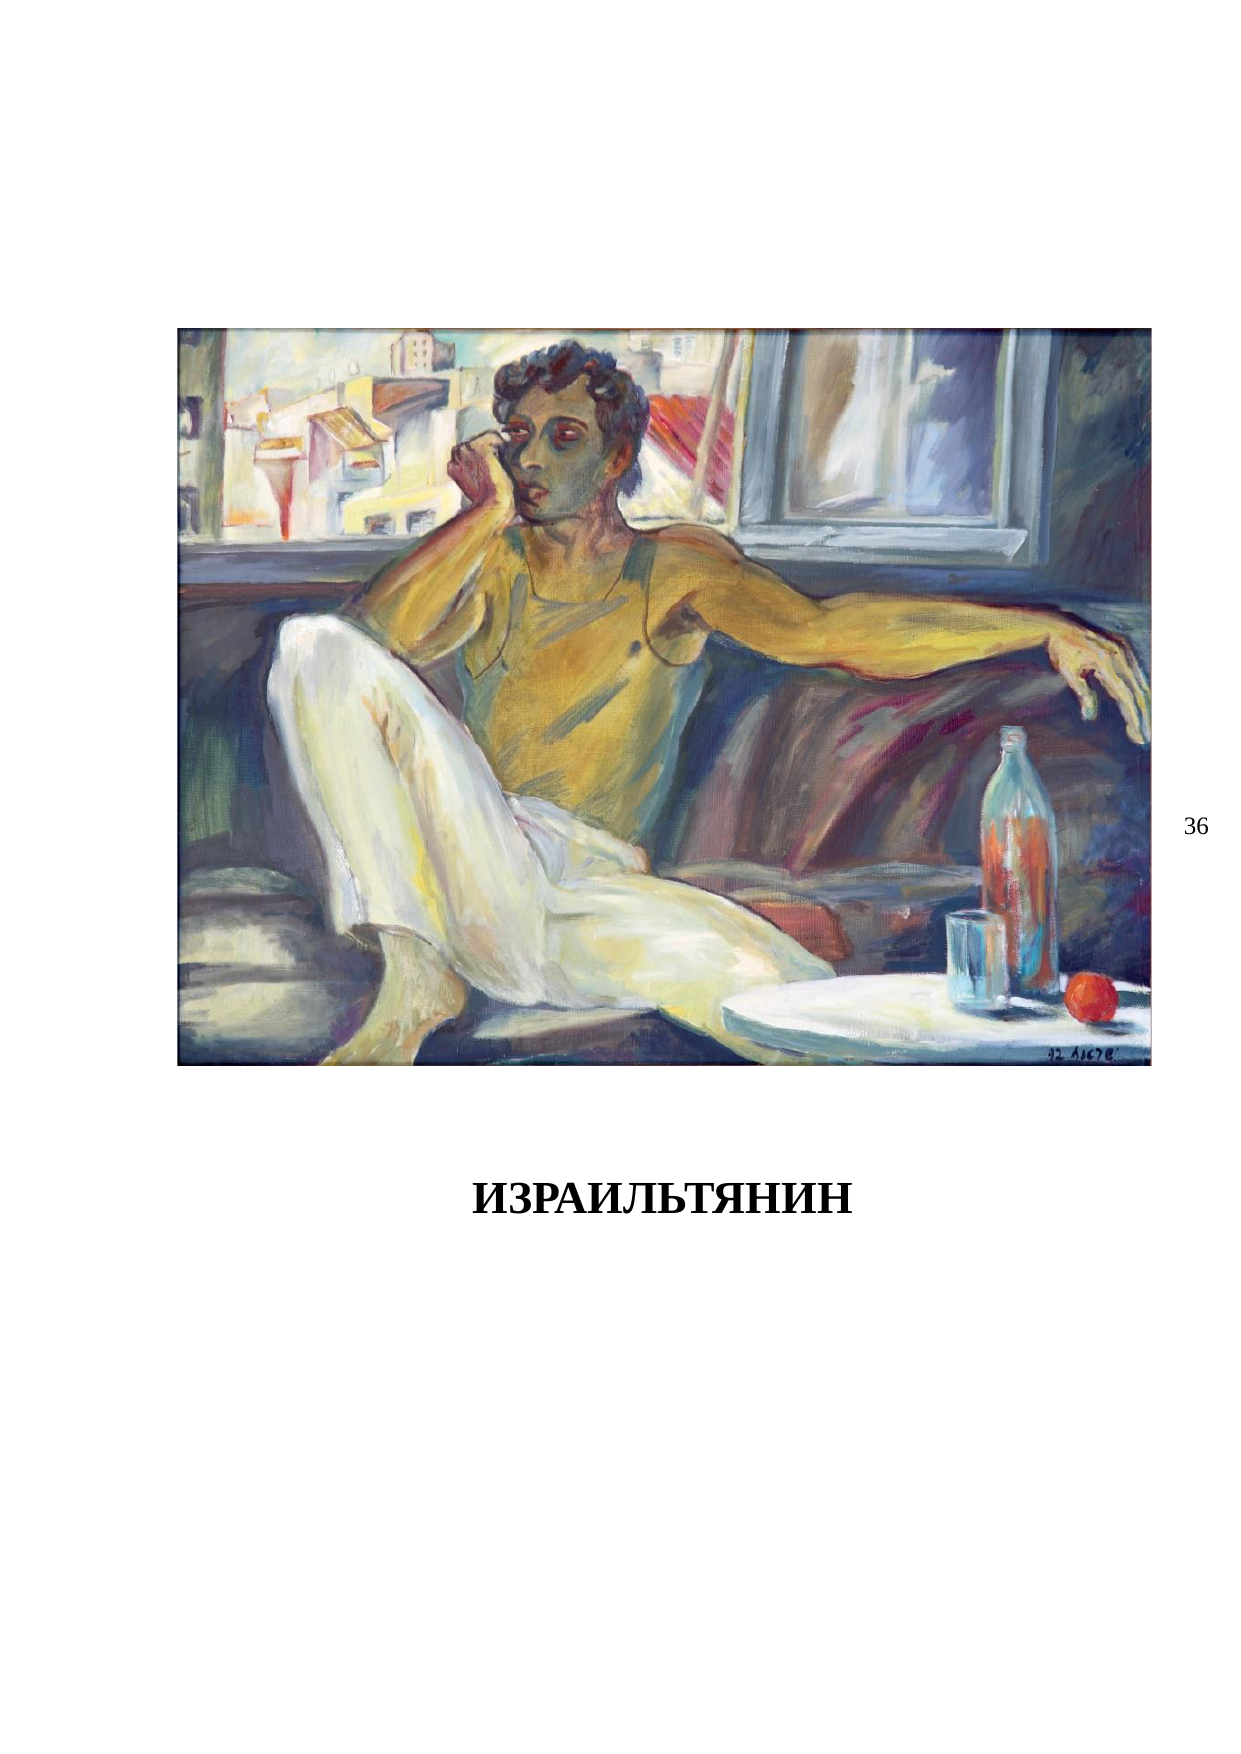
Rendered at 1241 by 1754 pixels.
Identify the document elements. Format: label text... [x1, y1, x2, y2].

text ИЗРАИЛЬТЯНИН [177, 1171, 1152, 1223]
picture [177, 328, 1152, 1066]
